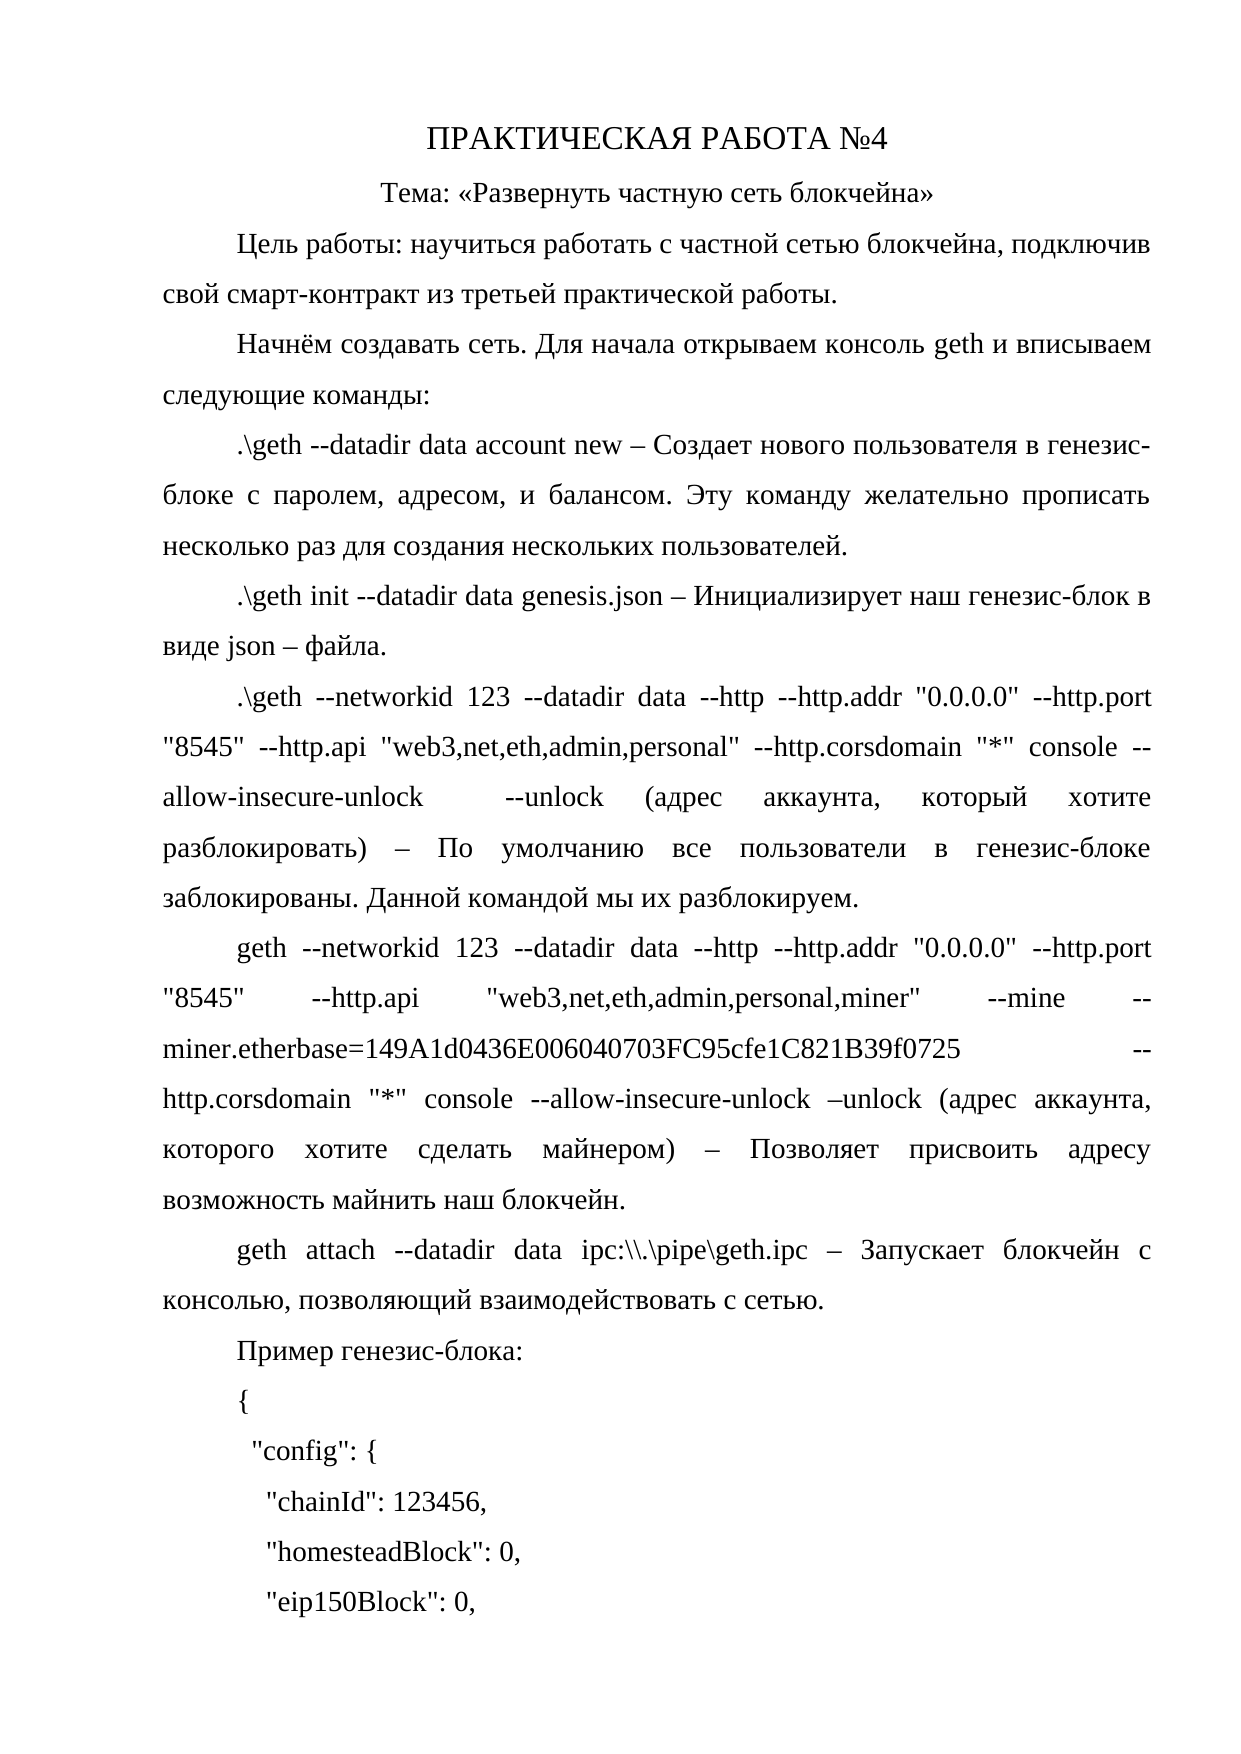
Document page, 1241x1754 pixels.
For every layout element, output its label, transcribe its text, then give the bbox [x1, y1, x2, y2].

text "config": { [162, 1433, 1152, 1467]
text geth --networkid 123 --datadir data --http --http.addr "0.0.0.0" --http.port "8545" --http.api "web3,net,eth,admin,personal,miner" --mine --miner.etherbase=149A1d0436E006040703FC95cfe1C821B39f0725 --http.corsdomain "*" console --allow-insecure-unlock –unlock (адрес аккаунта, которого хотите сделать майнером) – Позволяет присвоить адресу возможность майнить наш блокчейн. [162, 930, 1152, 1215]
text Начнём создавать сеть. Для начала открываем консоль geth и вписываем следующие команды: [162, 327, 1152, 410]
text "homesteadBlock": 0, [162, 1534, 1152, 1568]
text .\geth init --datadir data genesis.json – Инициализирует наш генезис-блок в виде json – файла. [162, 578, 1152, 662]
text Тема: «Развернуть частную сеть блокчейна» [162, 176, 1152, 209]
text .\geth --datadir data account new – Создает нового пользователя в генезис-блоке с паролем, адресом, и балансом. Эту команду желательно прописать несколько раз для создания нескольких пользователей. [162, 427, 1152, 561]
text ПРАКТИЧЕСКАЯ РАБОТА №4 [162, 118, 1152, 156]
text { [162, 1383, 1152, 1417]
text Цель работы: научиться работать с частной сетью блокчейна, подключив свой смарт-контракт из третьей практической работы. [162, 226, 1152, 310]
text geth attach --datadir data ipc:\\.\pipe\geth.ipc – Запускает блокчейн с консолью, позволяющий взаимодействовать с сетью. [162, 1232, 1152, 1316]
text "chainId": 123456, [162, 1484, 1152, 1517]
text .\geth --networkid 123 --datadir data --http --http.addr "0.0.0.0" --http.port "8545" --http.api "web3,net,eth,admin,personal" --http.corsdomain "*" console --allow-insecure-unlock --unlock (адрес аккаунта, который хотите разблокировать) – По умолчанию все пользователи в генезис-блоке заблокированы. Данной командой мы их разблокируем. [162, 679, 1152, 913]
text Пример генезис-блока: [162, 1333, 1152, 1366]
text "eip150Block": 0, [162, 1584, 1152, 1618]
